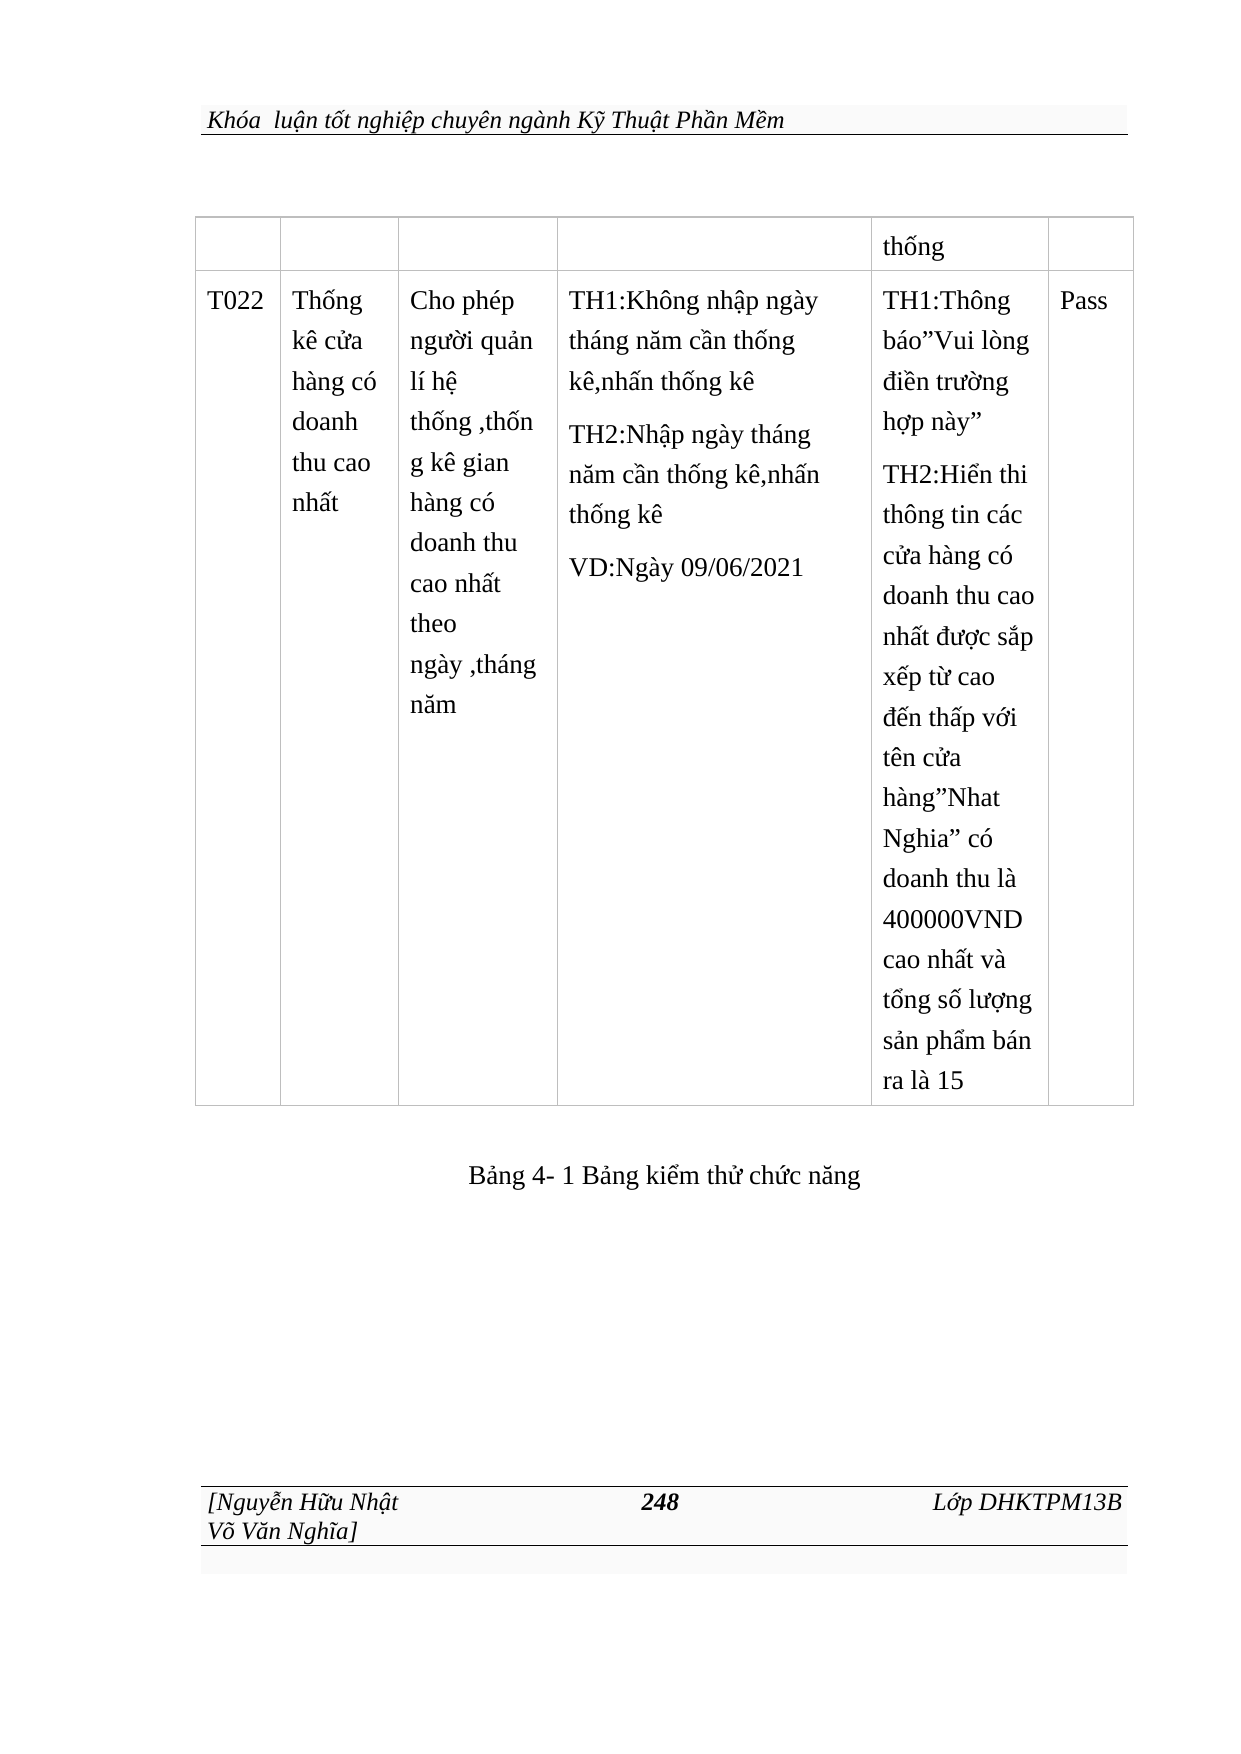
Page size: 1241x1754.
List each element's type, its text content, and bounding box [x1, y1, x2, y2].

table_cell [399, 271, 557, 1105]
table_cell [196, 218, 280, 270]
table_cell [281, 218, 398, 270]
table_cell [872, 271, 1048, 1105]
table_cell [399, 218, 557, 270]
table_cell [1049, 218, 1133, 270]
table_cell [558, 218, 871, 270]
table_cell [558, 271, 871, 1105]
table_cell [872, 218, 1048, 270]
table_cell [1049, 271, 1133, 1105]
text Bảng 4- 1 Bảng kiểm thử chức năng [207, 1159, 1122, 1190]
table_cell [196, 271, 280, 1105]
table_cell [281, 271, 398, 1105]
